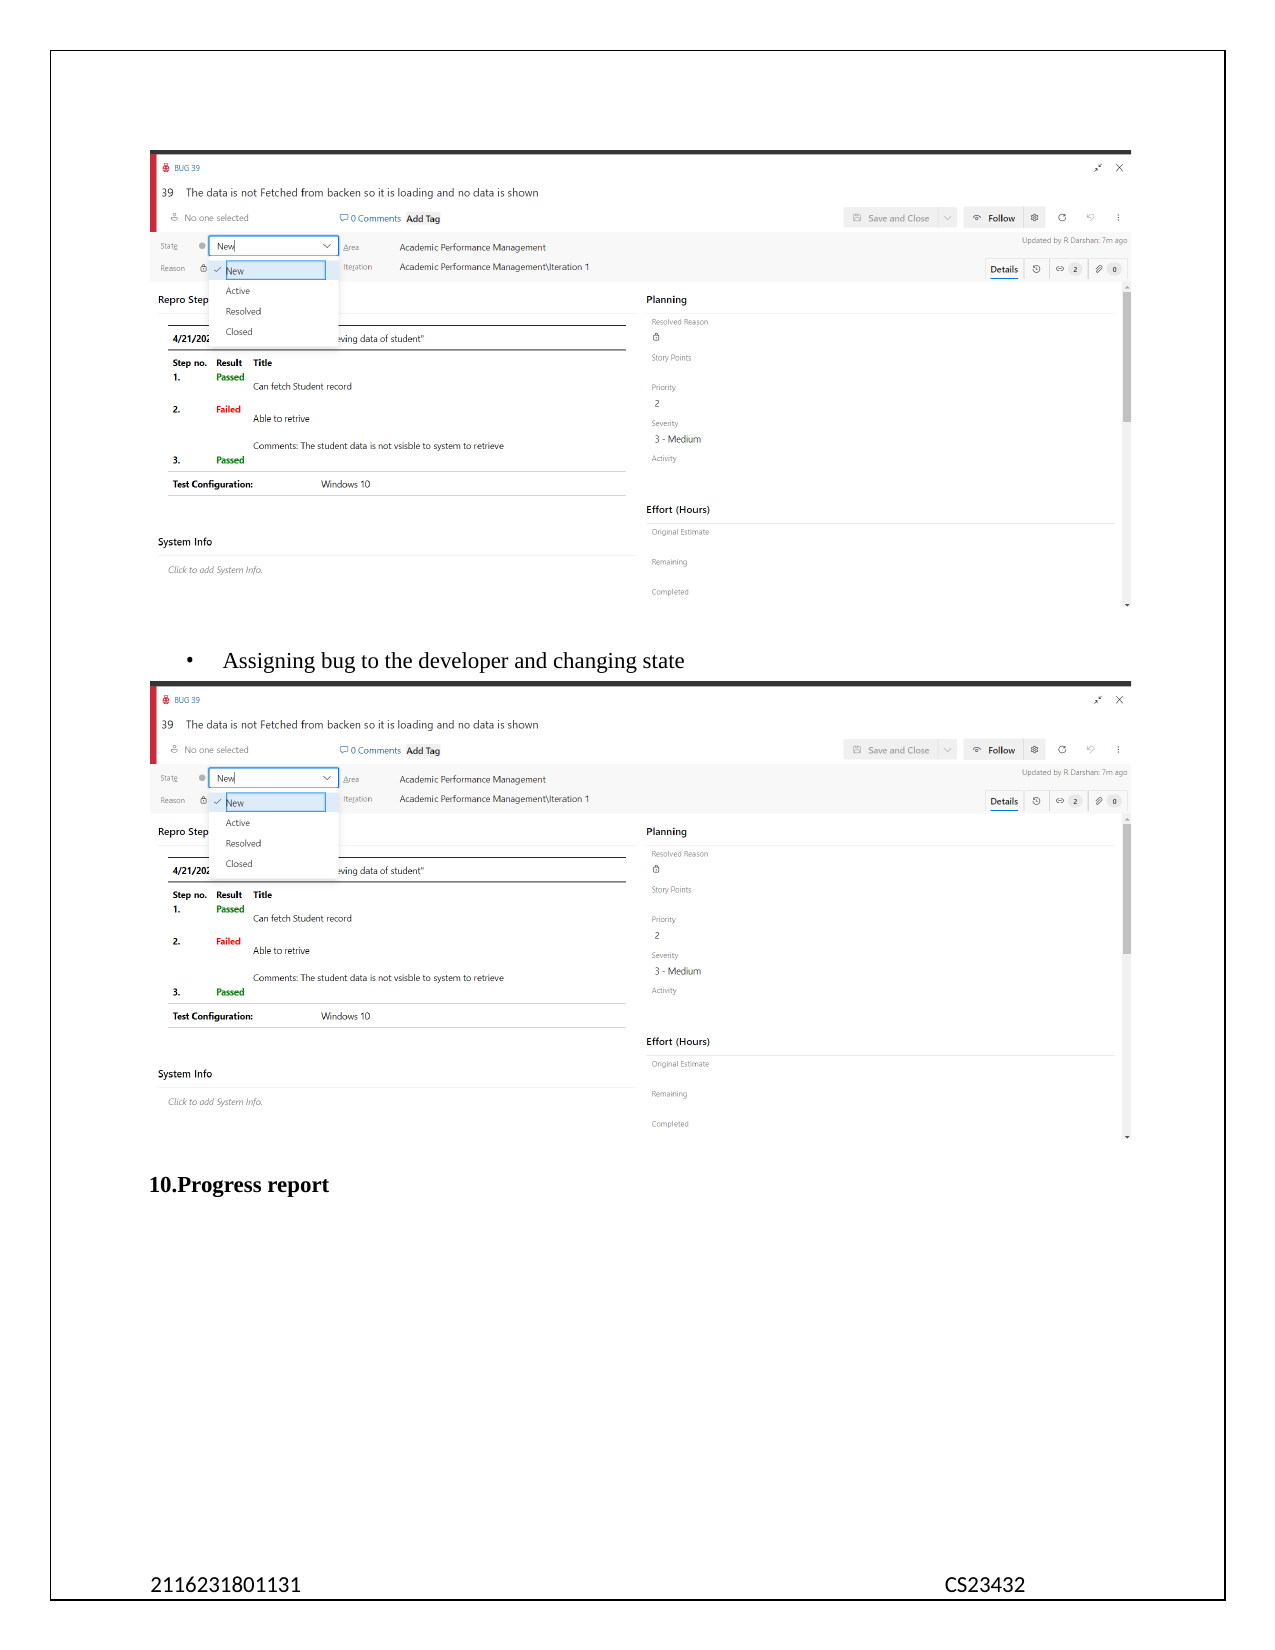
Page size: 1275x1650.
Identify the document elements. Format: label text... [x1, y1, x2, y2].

text • Assigning bug to the developer and changing state [150, 644, 1131, 676]
picture [150, 681, 1132, 1139]
text 10.Progress report [148, 1171, 1064, 1197]
picture [150, 150, 1132, 607]
